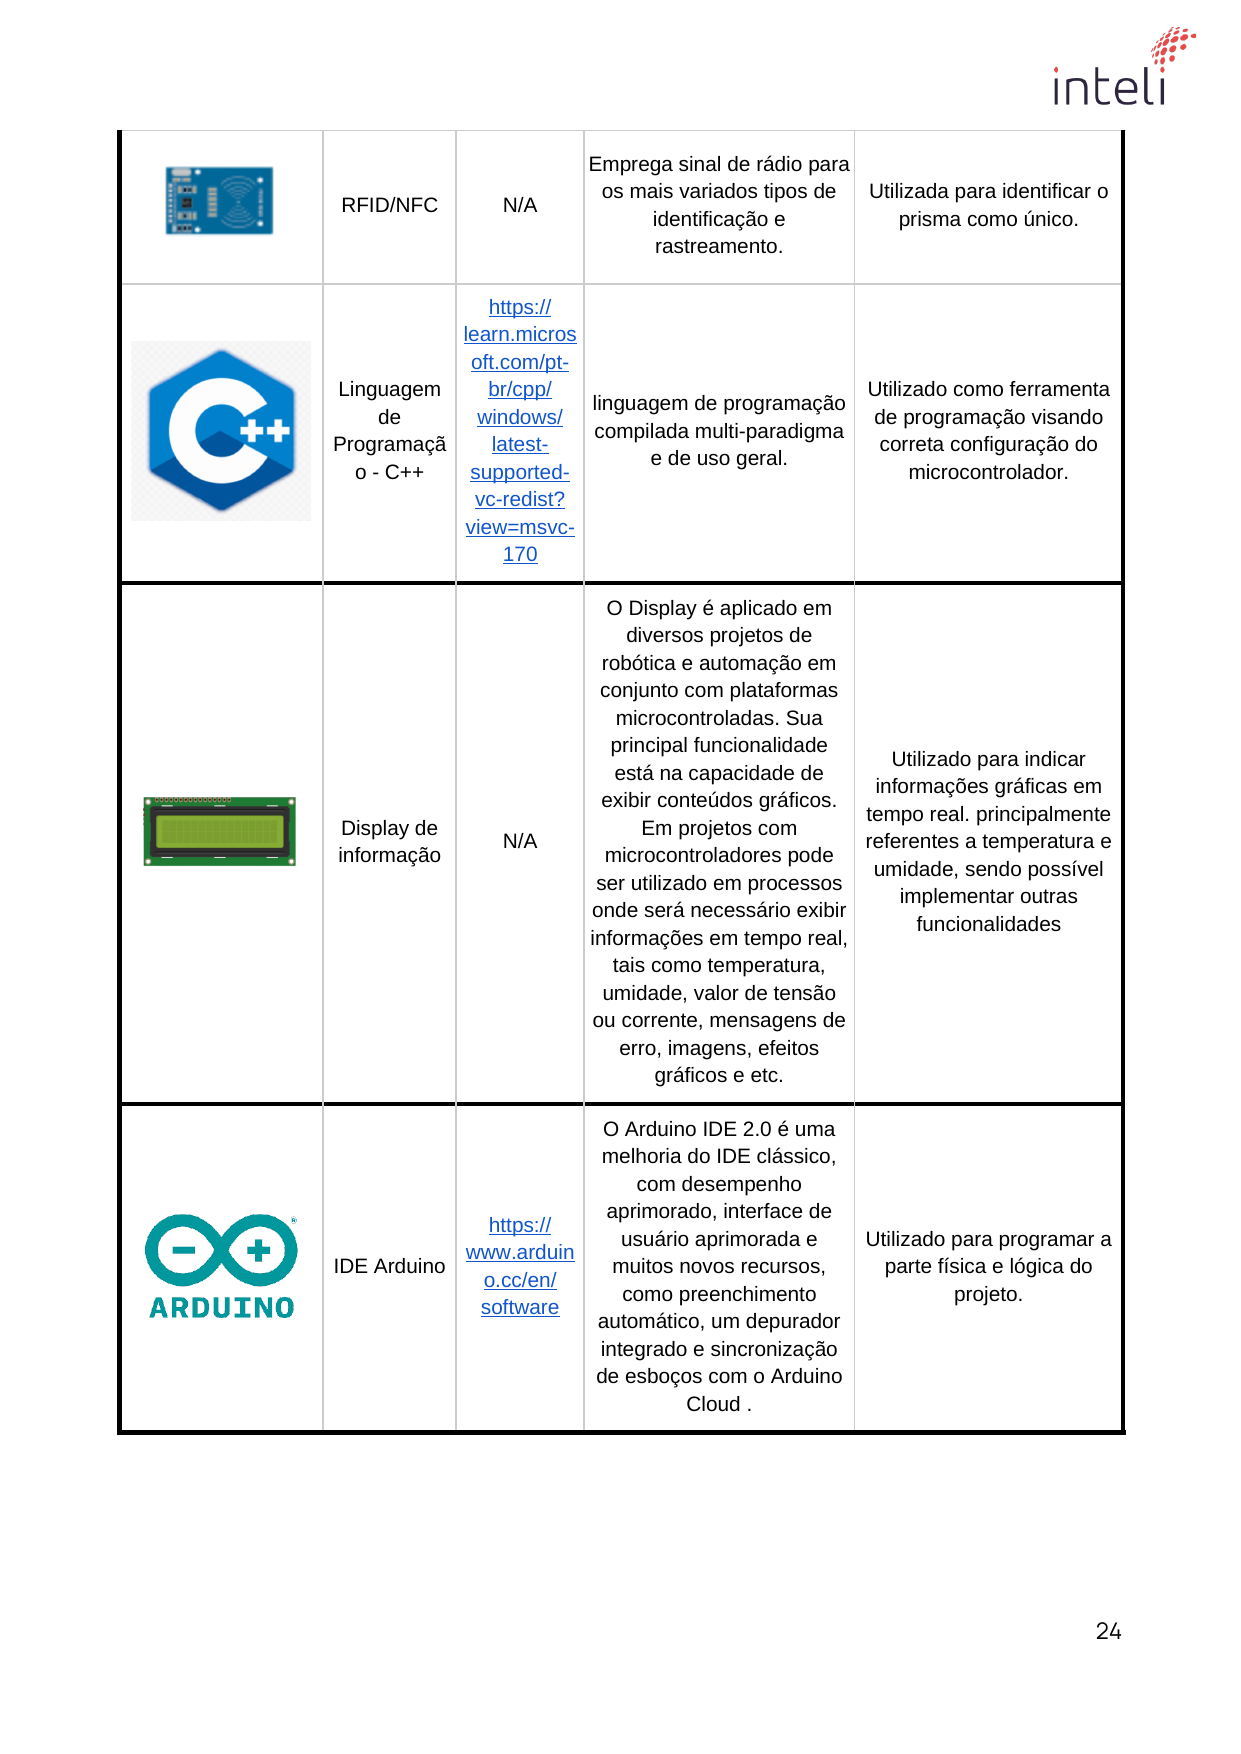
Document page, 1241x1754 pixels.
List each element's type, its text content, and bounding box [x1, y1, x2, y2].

picture [131, 1199, 312, 1333]
table_cell IDE Arduino [324, 1106, 455, 1430]
table_cell O Arduino IDE 2.0 é uma melhoria do IDE clássico, com desempenho aprimorado, interface de usuário aprimorada e muitos novos recursos, como preenchimento automático, um depurador integrado e sincronização de esboços com o Arduino Cloud . [585, 1106, 854, 1430]
picture [131, 141, 312, 269]
table_cell Emprega sinal de rádio para os mais variados tipos de identificação e rastreamento. [585, 131, 854, 283]
table_cell N/A [457, 131, 583, 283]
picture [131, 341, 312, 521]
table_cell https://learn.microsoft.com/pt-br/cpp/windows/latest-supported-vc-redist?view=msvc-170 [457, 285, 583, 581]
table_cell [122, 131, 322, 283]
table_cell RFID/NFC [324, 131, 455, 283]
table_cell https://www.arduino.cc/en/software [457, 1106, 583, 1430]
table_cell Utilizada para identificar o prisma como único. [855, 131, 1121, 283]
table_cell N/A [457, 585, 583, 1101]
table_cell O Display é aplicado em diversos projetos de robótica e automação em conjunto com plataformas microcontroladas. Sua principal funcionalidade está na capacidade de exibir conteúdos gráficos. Em projetos com microcontroladores pode ser utilizado em processos onde será necessário exibir informações em tempo real, tais como temperatura, umidade, valor de tensão ou corrente, mensagens de erro, imagens, efeitos gráficos e etc. [585, 585, 854, 1101]
table_cell [122, 285, 322, 581]
table_cell Utilizado para programar a parte física e lógica do projeto. [855, 1106, 1121, 1430]
table_cell [122, 1106, 322, 1430]
table_cell Utilizado para indicar informações gráficas em tempo real. principalmente referentes a temperatura e umidade, sendo possível implementar outras funcionalidades [855, 585, 1121, 1101]
table_cell Display de informação [324, 585, 455, 1101]
table_cell Utilizado como ferramenta de programação visando correta configuração do microcontrolador. [855, 285, 1121, 581]
picture [1054, 27, 1197, 105]
table_cell Linguagem de Programação - C++ [324, 285, 455, 581]
table_cell linguagem de programação compilada multi-paradigma e de uso geral. [585, 285, 854, 581]
picture [131, 788, 312, 895]
table_cell [122, 585, 322, 1101]
